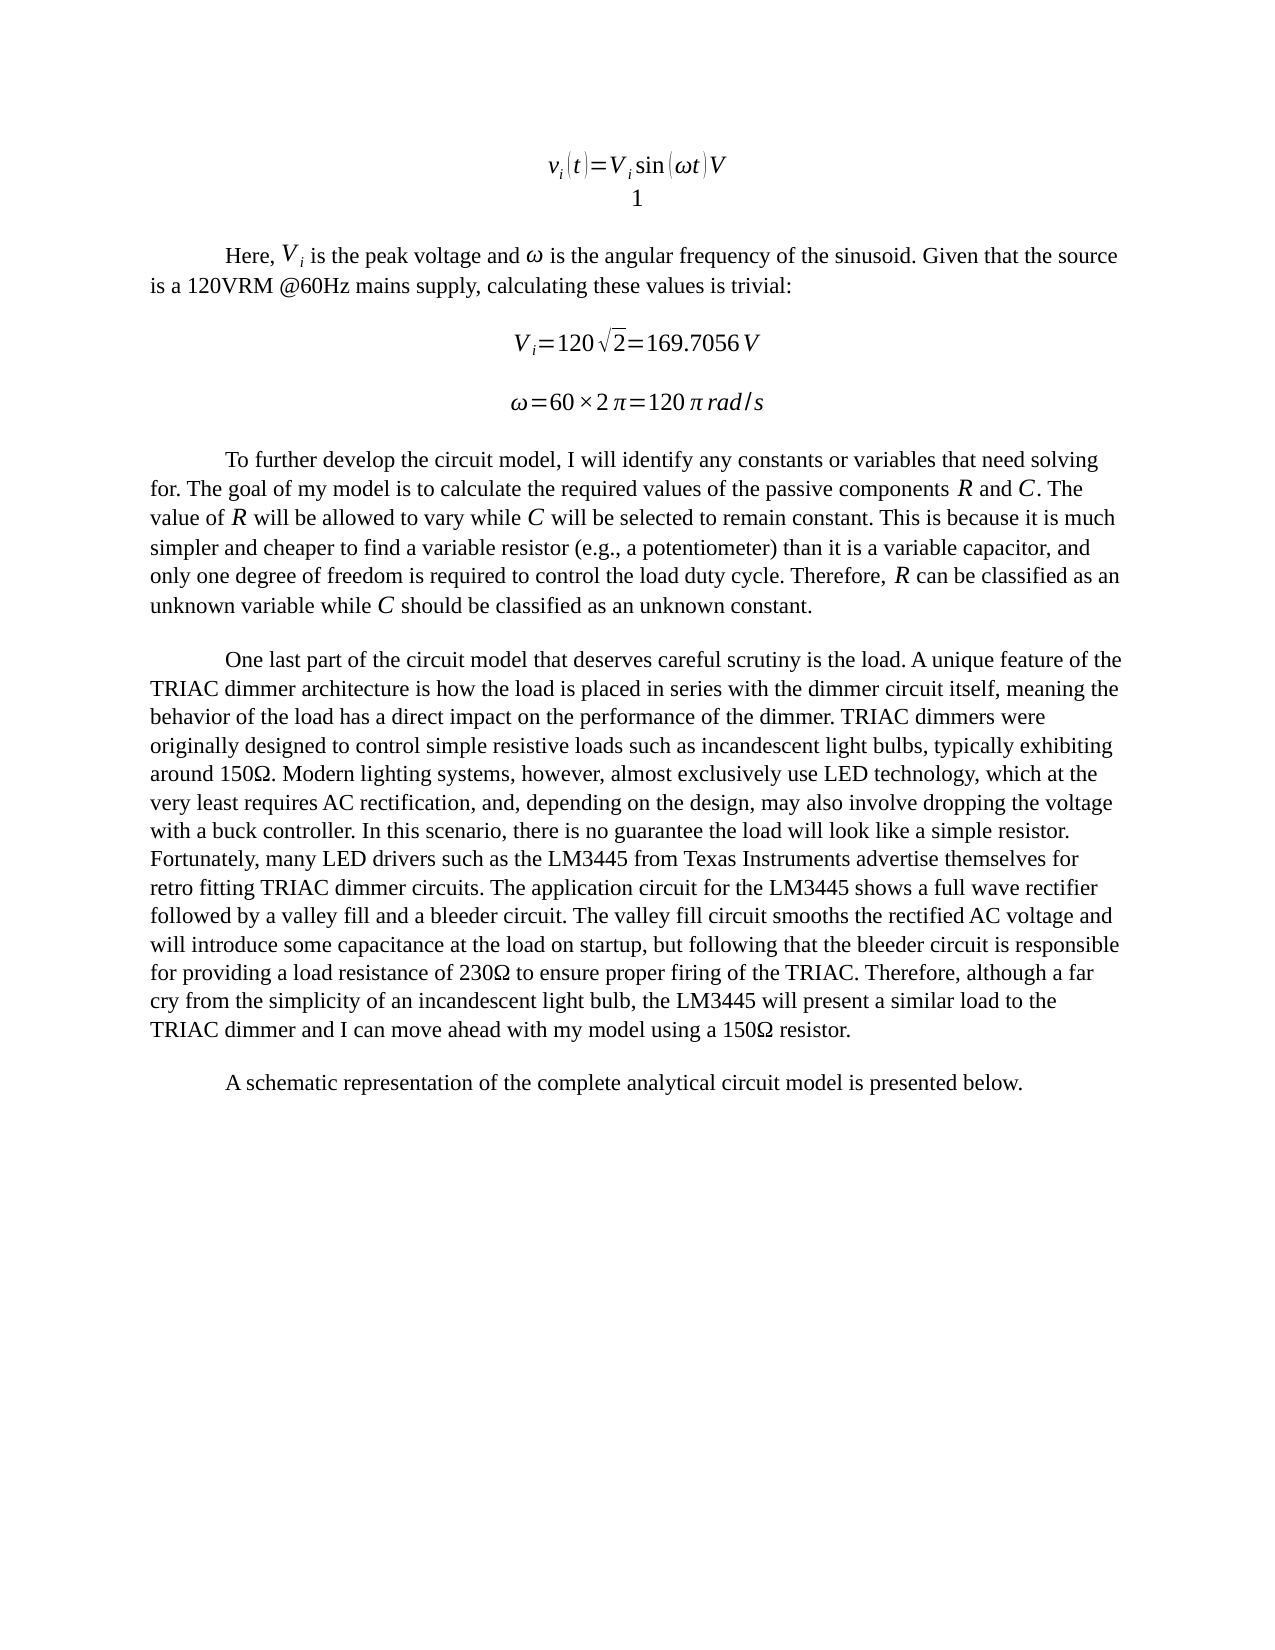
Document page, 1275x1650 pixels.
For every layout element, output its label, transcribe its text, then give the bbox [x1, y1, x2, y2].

text Here, is the peak voltage and is the angular frequency of the sinusoid. Given that the source is a 120VRM @60Hz mains supply, calculating these values is trivial: [150, 239, 1125, 299]
text A schematic representation of the complete analytical circuit model is presented below. [150, 1069, 1125, 1096]
text To further develop the circuit model, I will identify any constants or variables that need solving for. The goal of my model is to calculate the required values of the passive components and . The value of will be allowed to vary while will be selected to remain constant. This is because it is much simpler and cheaper to find a variable resistor (e.g., a potentiometer) than it is a variable capacitor, and only one degree of freedom is required to control the load duty cycle. Therefore, can be classified as an unknown variable while should be classified as an unknown constant. [150, 446, 1125, 619]
text One last part of the circuit model that deserves careful scrutiny is the load. A unique feature of the TRIAC dimmer architecture is how the load is placed in series with the dimmer circuit itself, meaning the behavior of the load has a direct impact on the performance of the dimmer. TRIAC dimmers were originally designed to control simple resistive loads such as incandescent light bulbs, typically exhibiting around 150Ω. Modern lighting systems, however, almost exclusively use LED technology, which at the very least requires AC rectification, and, depending on the design, may also involve dropping the voltage with a buck controller. In this scenario, there is no guarantee the load will look like a simple resistor. Fortunately, many LED drivers such as the LM3445 from Texas Instruments advertise themselves for retro fitting TRIAC dimmer circuits. The application circuit for the LM3445 shows a full wave rectifier followed by a valley fill and a bleeder circuit. The valley fill circuit smooths the rectified AC voltage and will introduce some capacitance at the load on startup, but following that the bleeder circuit is responsible for providing a load resistance of 230Ω to ensure proper firing of the TRIAC. Therefore, although a far cry from the simplicity of an incandescent light bulb, the LM3445 will present a similar load to the TRIAC dimmer and I can move ahead with my model using a 150Ω resistor. [150, 646, 1125, 1042]
